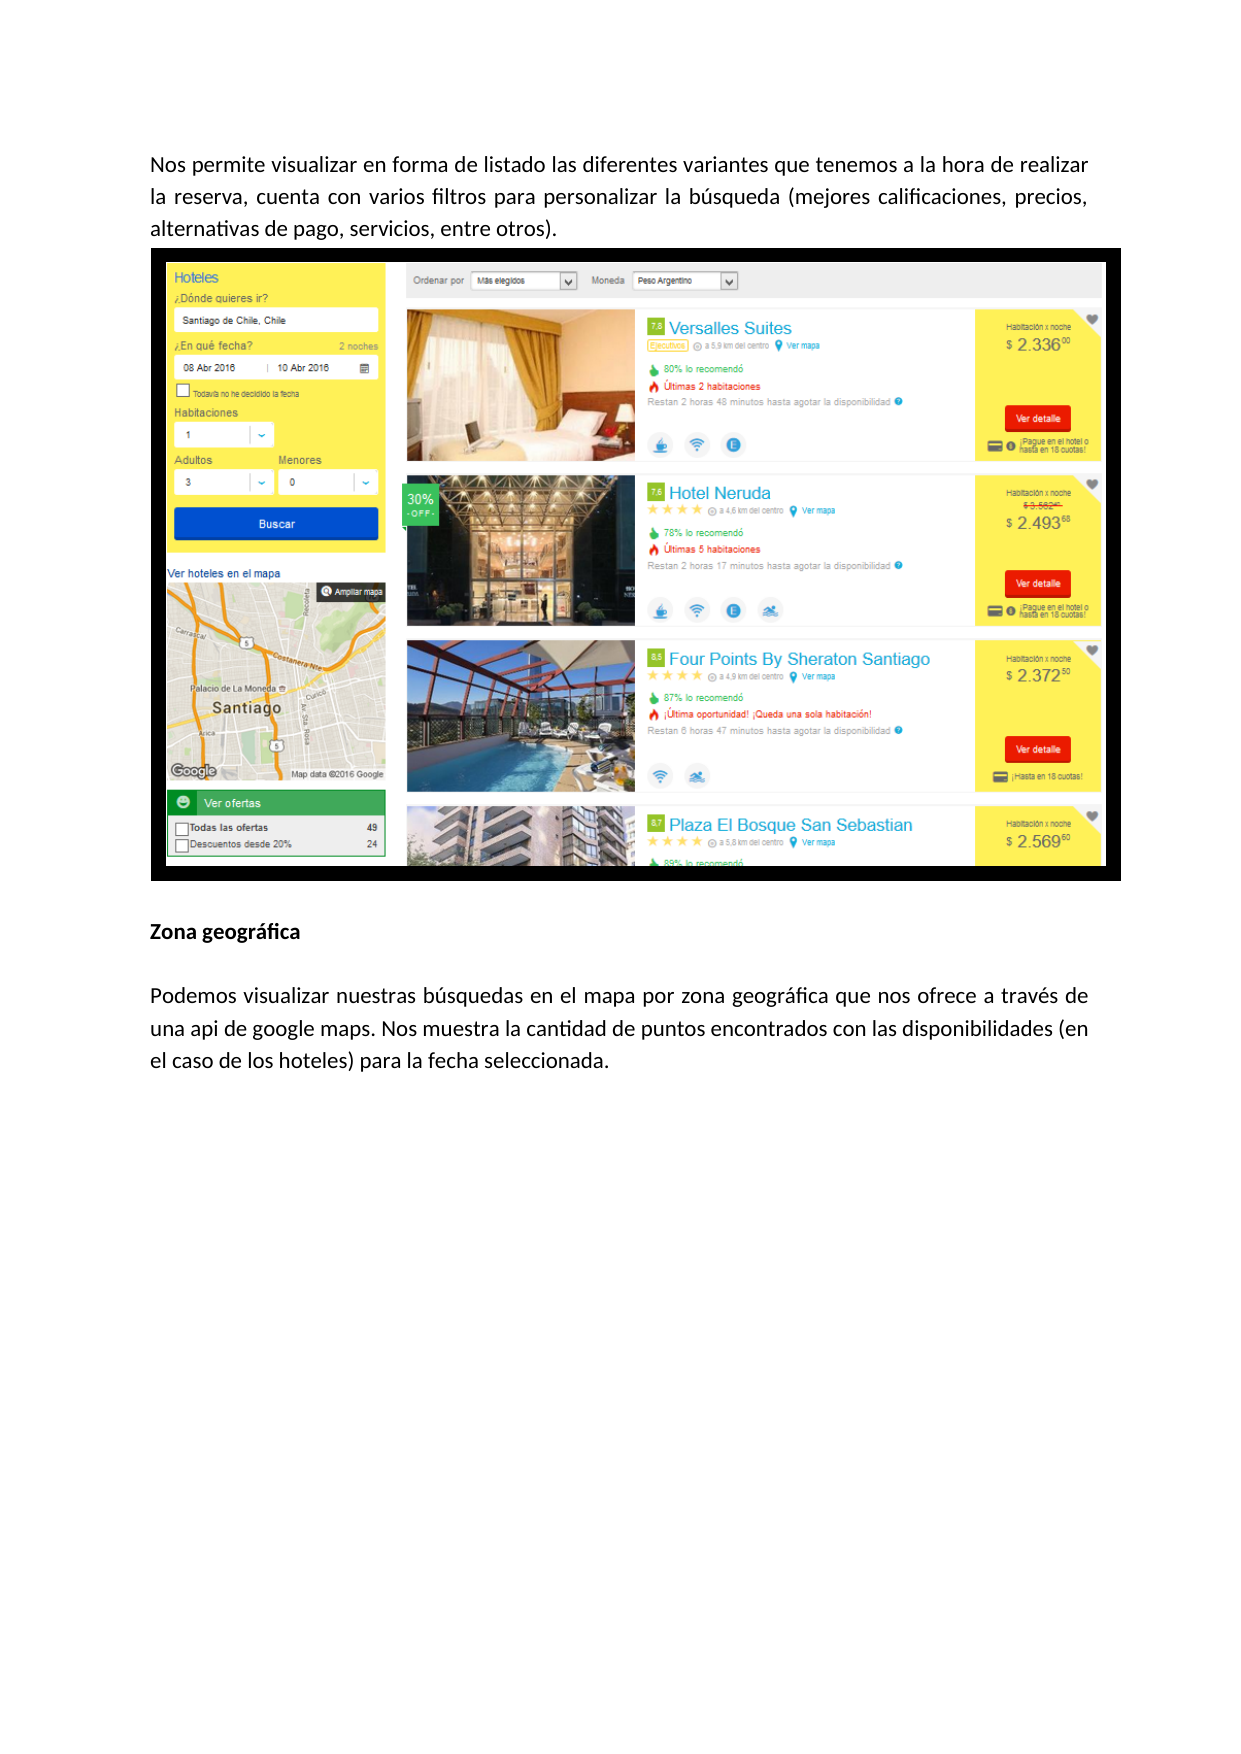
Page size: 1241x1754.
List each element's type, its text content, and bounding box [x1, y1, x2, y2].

text Podemos visualizar nuestras búsquedas en el mapa por zona geográfica que nos ofrece a través de una api de google maps. Nos muestra la cantidad de puntos encontrados con las disponibilidades (en el caso de los hoteles) para la fecha seleccionada. [150, 982, 1090, 1074]
picture [166, 262, 1106, 866]
text Zona geográfica [150, 917, 1090, 945]
text Nos permite visualizar en forma de listado las diferentes variantes que tenemos a la hora de realizar la reserva, cuenta con varios filtros para personalizar la búsqueda (mejores calificaciones, precios, alternativas de pago, servicios, entre otros). [150, 150, 1090, 242]
